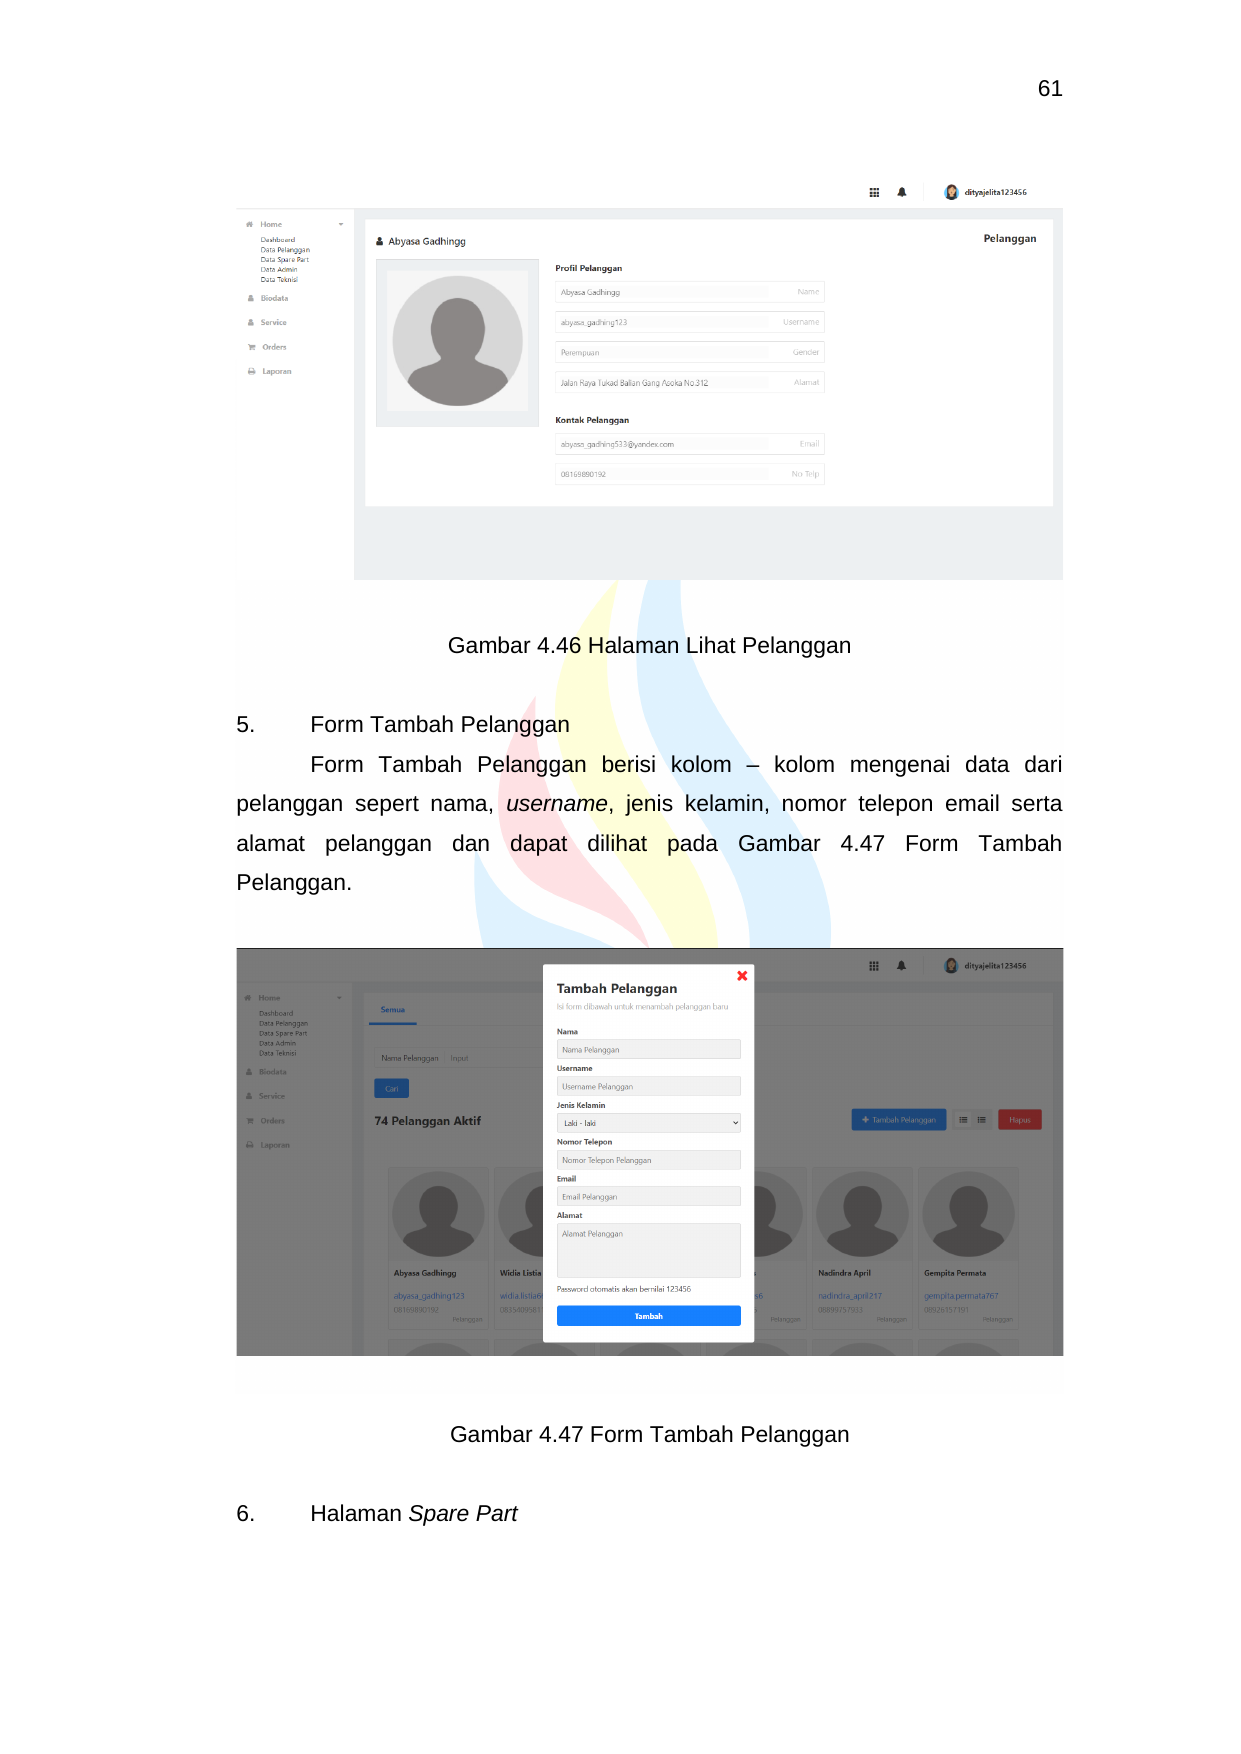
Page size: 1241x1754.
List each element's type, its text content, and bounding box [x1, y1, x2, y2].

text Gambar 4.47 Form Tambah Pelanggan [236, 1421, 1063, 1448]
picture [236, 177, 1063, 580]
list Halaman Spare Part [236, 1500, 1063, 1527]
text Gambar 4.46 Halaman Lihat Pelanggan [236, 632, 1063, 659]
picture [236, 948, 1064, 1356]
list Form Tambah Pelanggan berisi kolom – kolom mengenai data dari pelanggan sepert nama, username, jenis kelamin, nomor telepon email serta alamat pelanggan dan dapat dilihat pada Gambar 4.47 Form Tambah Pelanggan. [236, 751, 1063, 896]
list Form Tambah Pelanggan [236, 711, 1063, 738]
